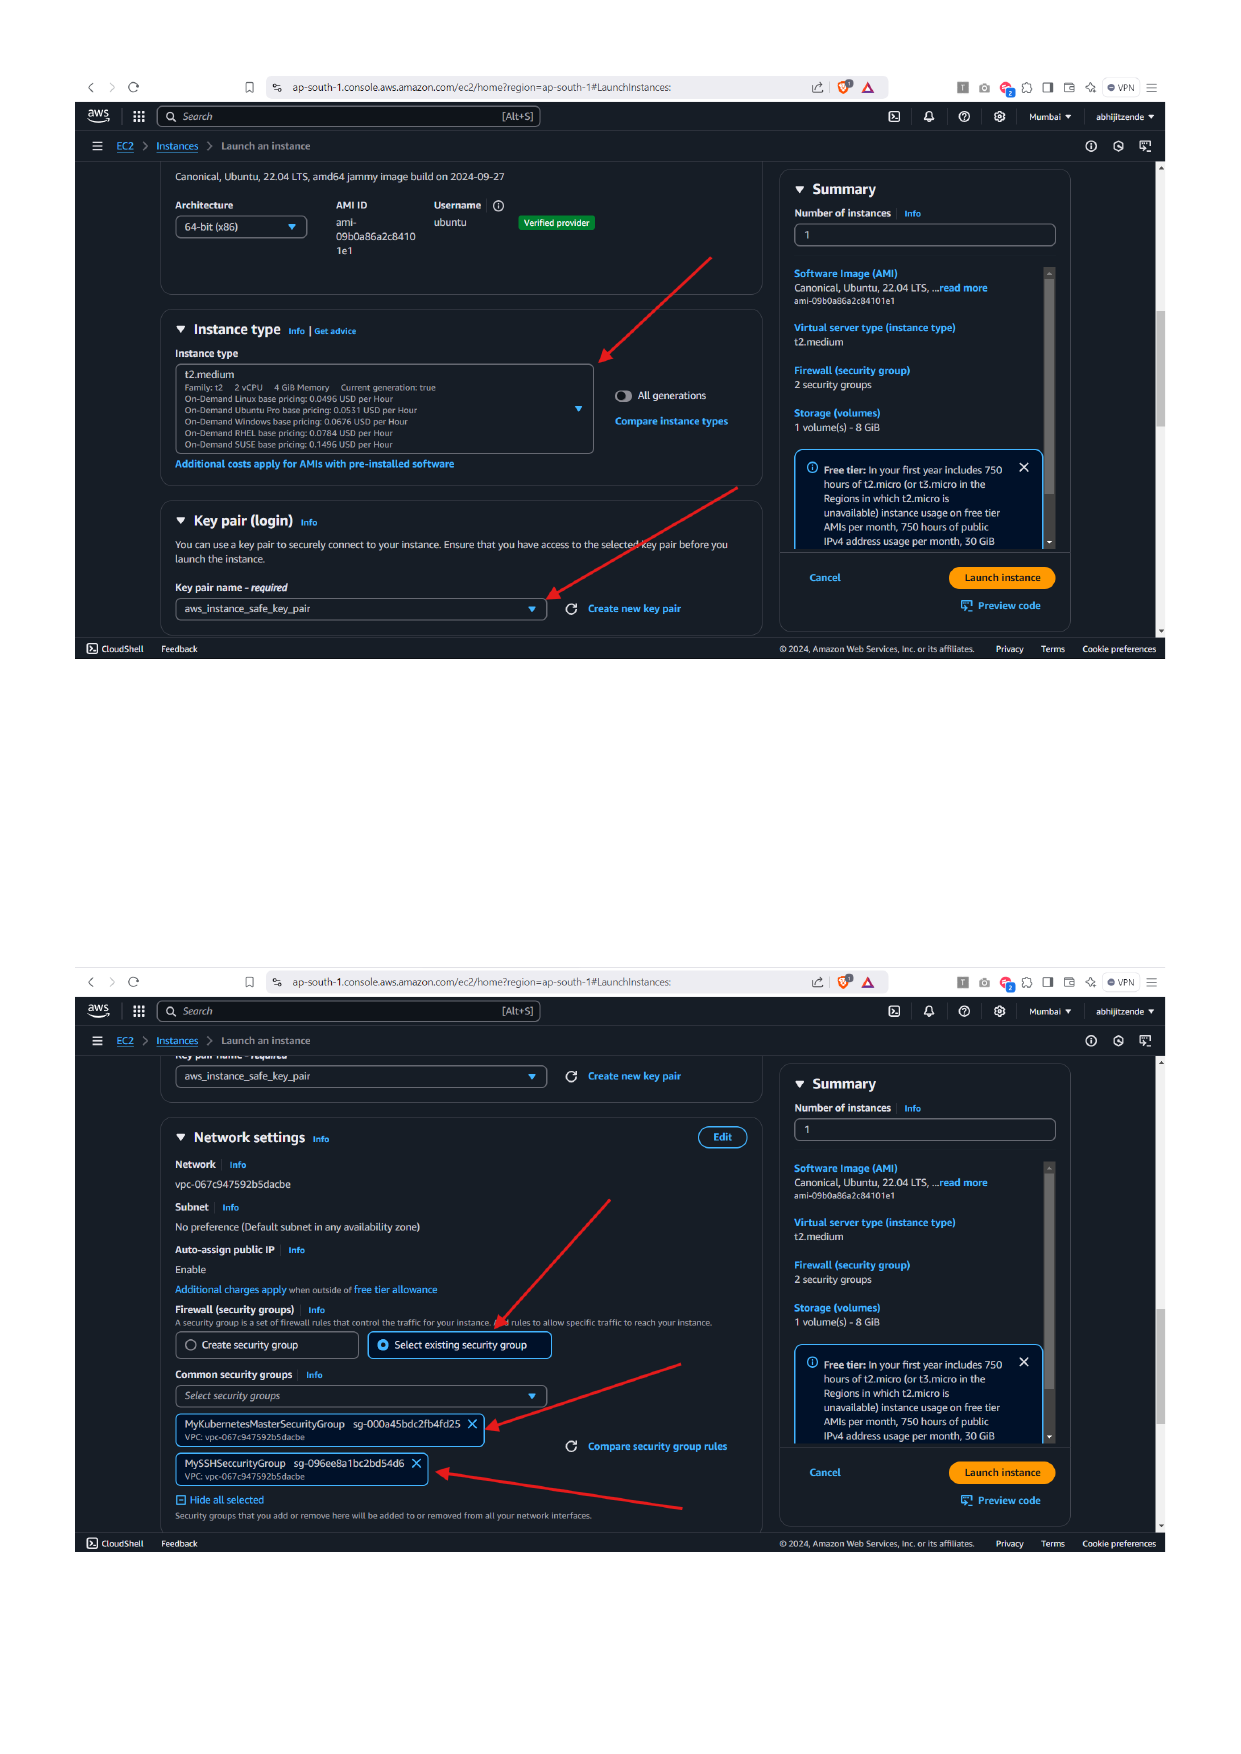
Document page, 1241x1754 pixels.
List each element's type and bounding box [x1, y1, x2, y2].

picture [75, 967, 1166, 1552]
picture [75, 75, 1166, 659]
